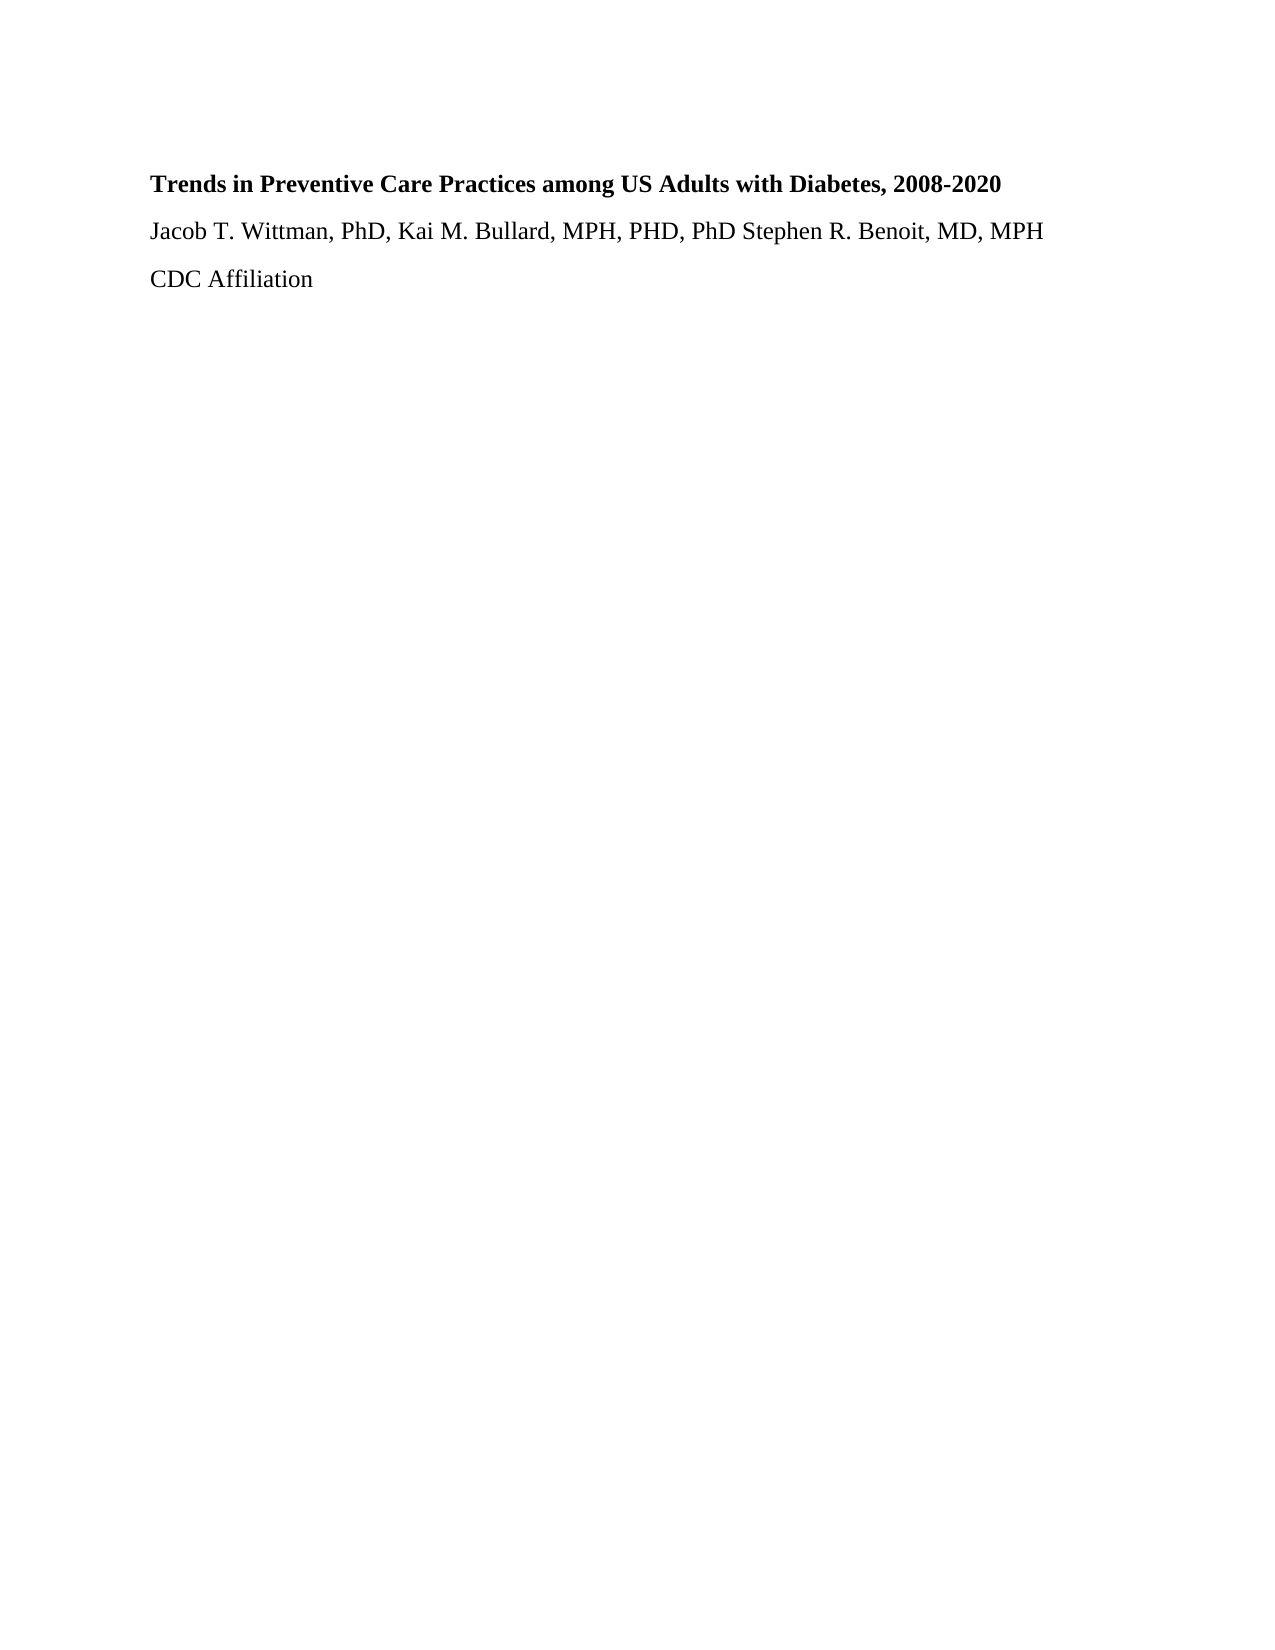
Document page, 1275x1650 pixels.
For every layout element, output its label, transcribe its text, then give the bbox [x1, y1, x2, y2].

text CDC Affiliation [150, 264, 1125, 292]
text Jacob T. Wittman, PhD, Kai M. Bullard, MPH, PHD, PhD Stephen R. Benoit, MD, MPH [150, 216, 1125, 245]
text Trends in Preventive Care Practices among US Adults with Diabetes, 2008-2020 [150, 169, 1125, 197]
